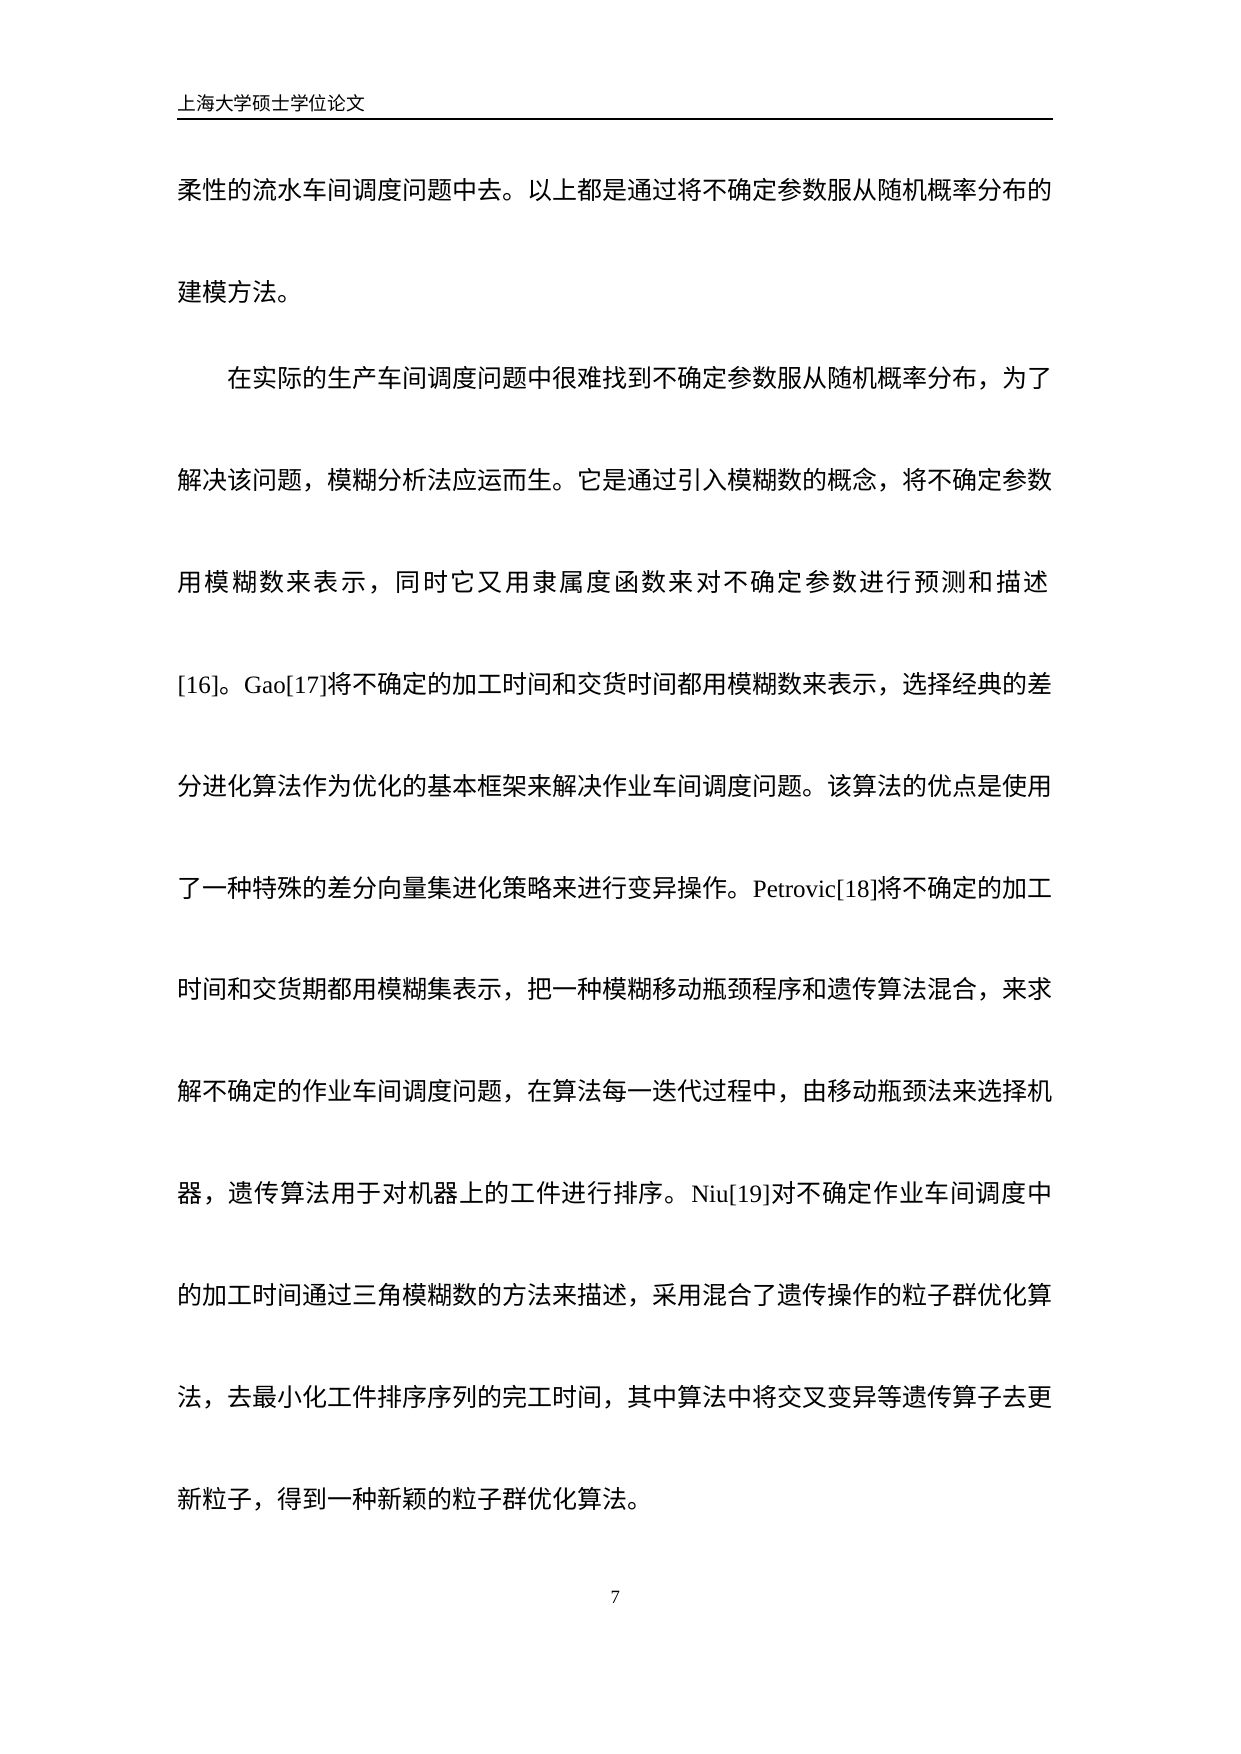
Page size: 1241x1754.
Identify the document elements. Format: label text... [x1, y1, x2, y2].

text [177, 155, 1053, 325]
text 在实际的生产车间调度问题中很难找到不确定参数服从随机概率分布，为了解决该问题，模糊分析法应运而生。它是通过引入模糊数的概念，将不确定参数用模糊数来表示，同时它又用隶属度函数来对不确定参数进行预测和描述[16]。Gao[17]将不确定的加工时间和交货时间都用模糊数来表示，选择经典的差分进化算法作为优化的基本框架来解决作业车间调度问题。该算法的优点是使用了一种特殊的差分向量集进化策略来进行变异操作。Petrovic[18]将不确定的加工时间和交货期都用模糊集表示，把一种模糊移动瓶颈程序和遗传算法混合，来求解不确定的作业车间调度问题，在算法每一迭代过程中，由移动瓶颈法来选择机器，遗传算法用于对机器上的工件进行排序。Niu[19]对不确定作业车间调度中的加工时间通过三角模糊数的方法来描述，采用混合了遗传操作的粒子群优化算法，去最小化工件排序序列的完工时间，其中算法中将交叉变异等遗传算子去更新粒子，得到一种新颖的粒子群优化算法。 [177, 343, 1053, 1531]
